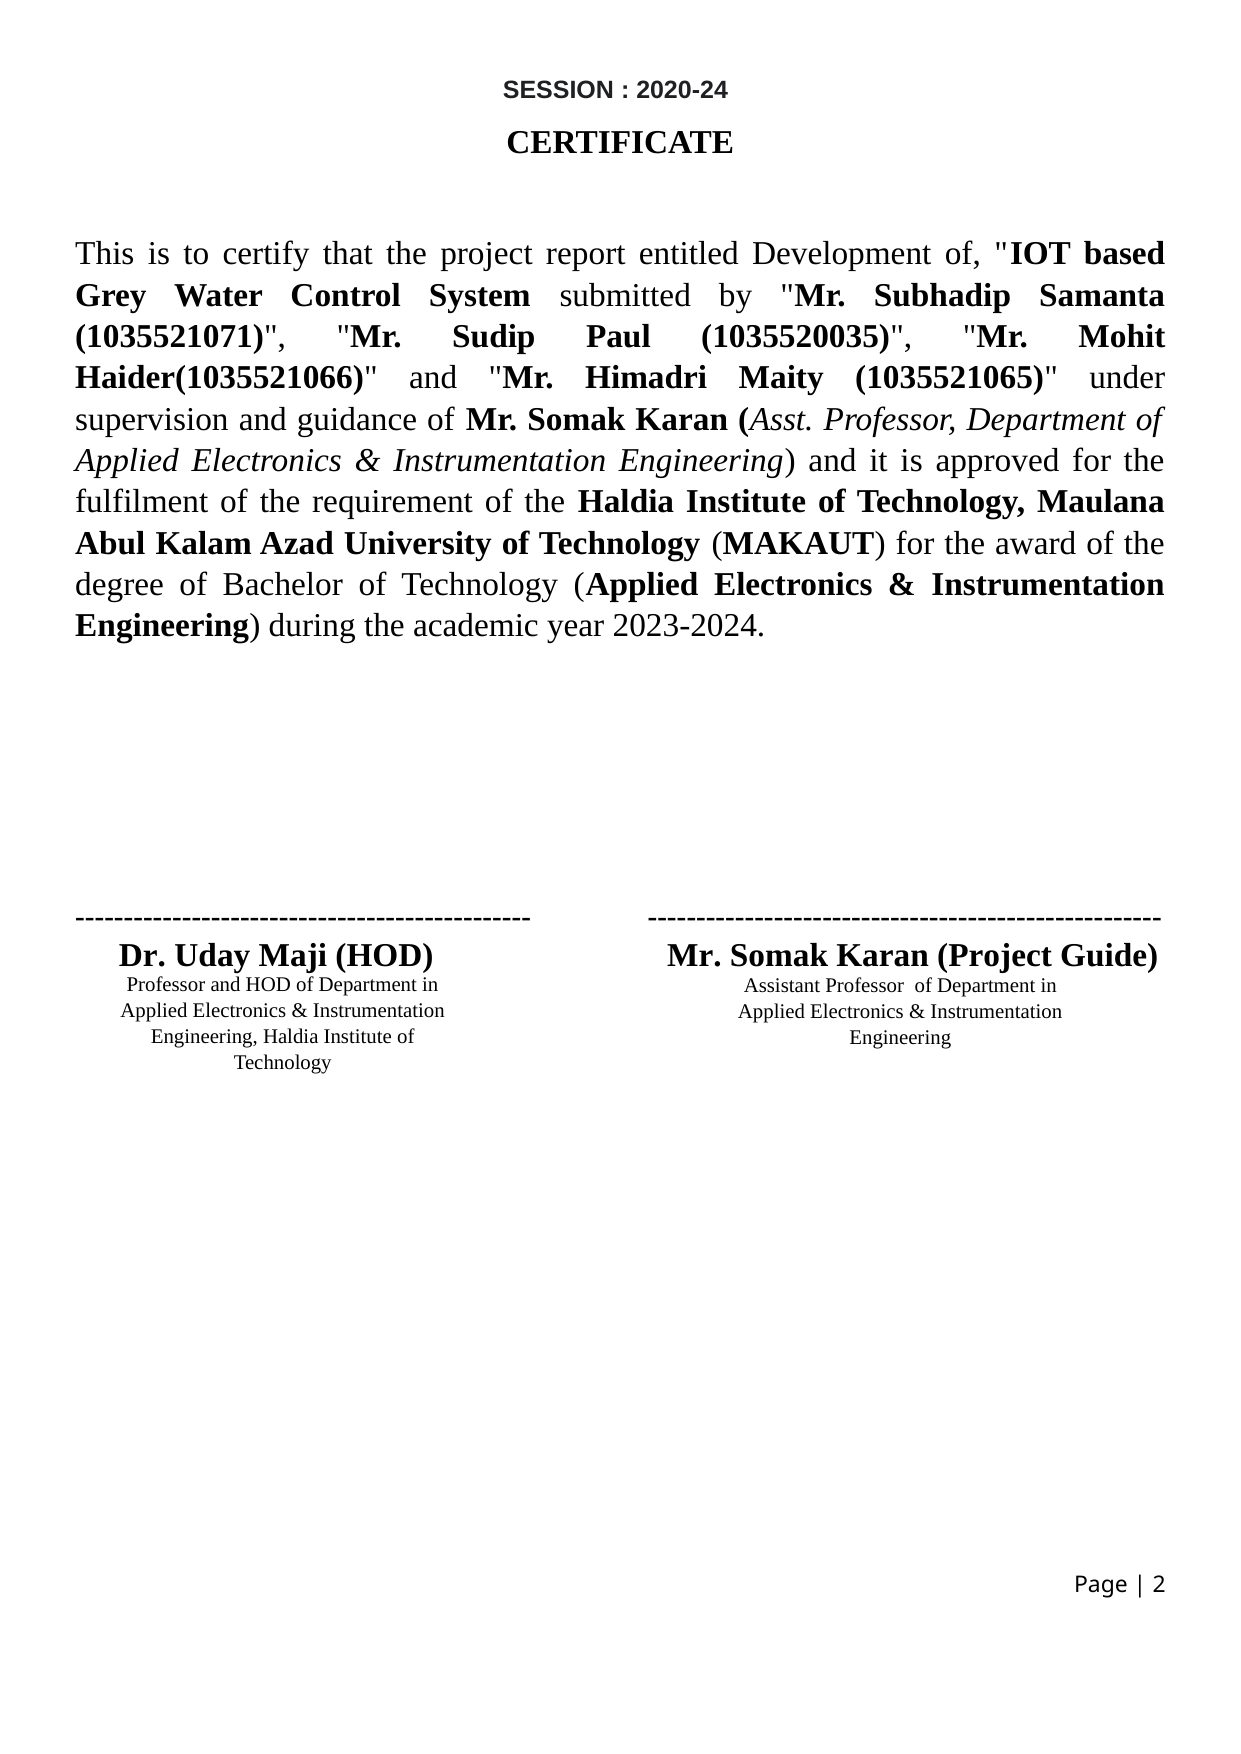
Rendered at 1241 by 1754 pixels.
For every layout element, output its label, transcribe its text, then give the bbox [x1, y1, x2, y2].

text This is to certify that the project report entitled Development of, "IOT based Grey Water Control System submitted by "Mr. Subhadip Samanta (1035521071)", "Mr. Sudip Paul (1035520035)", "Mr. Mohit Haider(1035521066)" and "Mr. Himadri Maity (1035521065)" under supervision and guidance of Mr. Somak Karan (Asst. Professor, Department of Applied Electronics & Instrumentation Engineering) and it is approved for the fulfilment of the requirement of the Haldia Institute of Technology, Maulana Abul Kalam Azad University of Technology (MAKAUT) for the award of the degree of Bachelor of Technology (Applied Electronics & Instrumentation Engineering) during the academic year 2023-2024. [75, 233, 1165, 644]
text ----------------------------------------------- ----------------------------------------------------- [75, 899, 1165, 933]
text Dr. Uday Maji (HOD) Mr. Somak Karan (Project Guide) [75, 935, 1165, 973]
text SESSION : 2020-24 [383, 75, 847, 104]
text CERTIFICATE [75, 123, 1165, 161]
